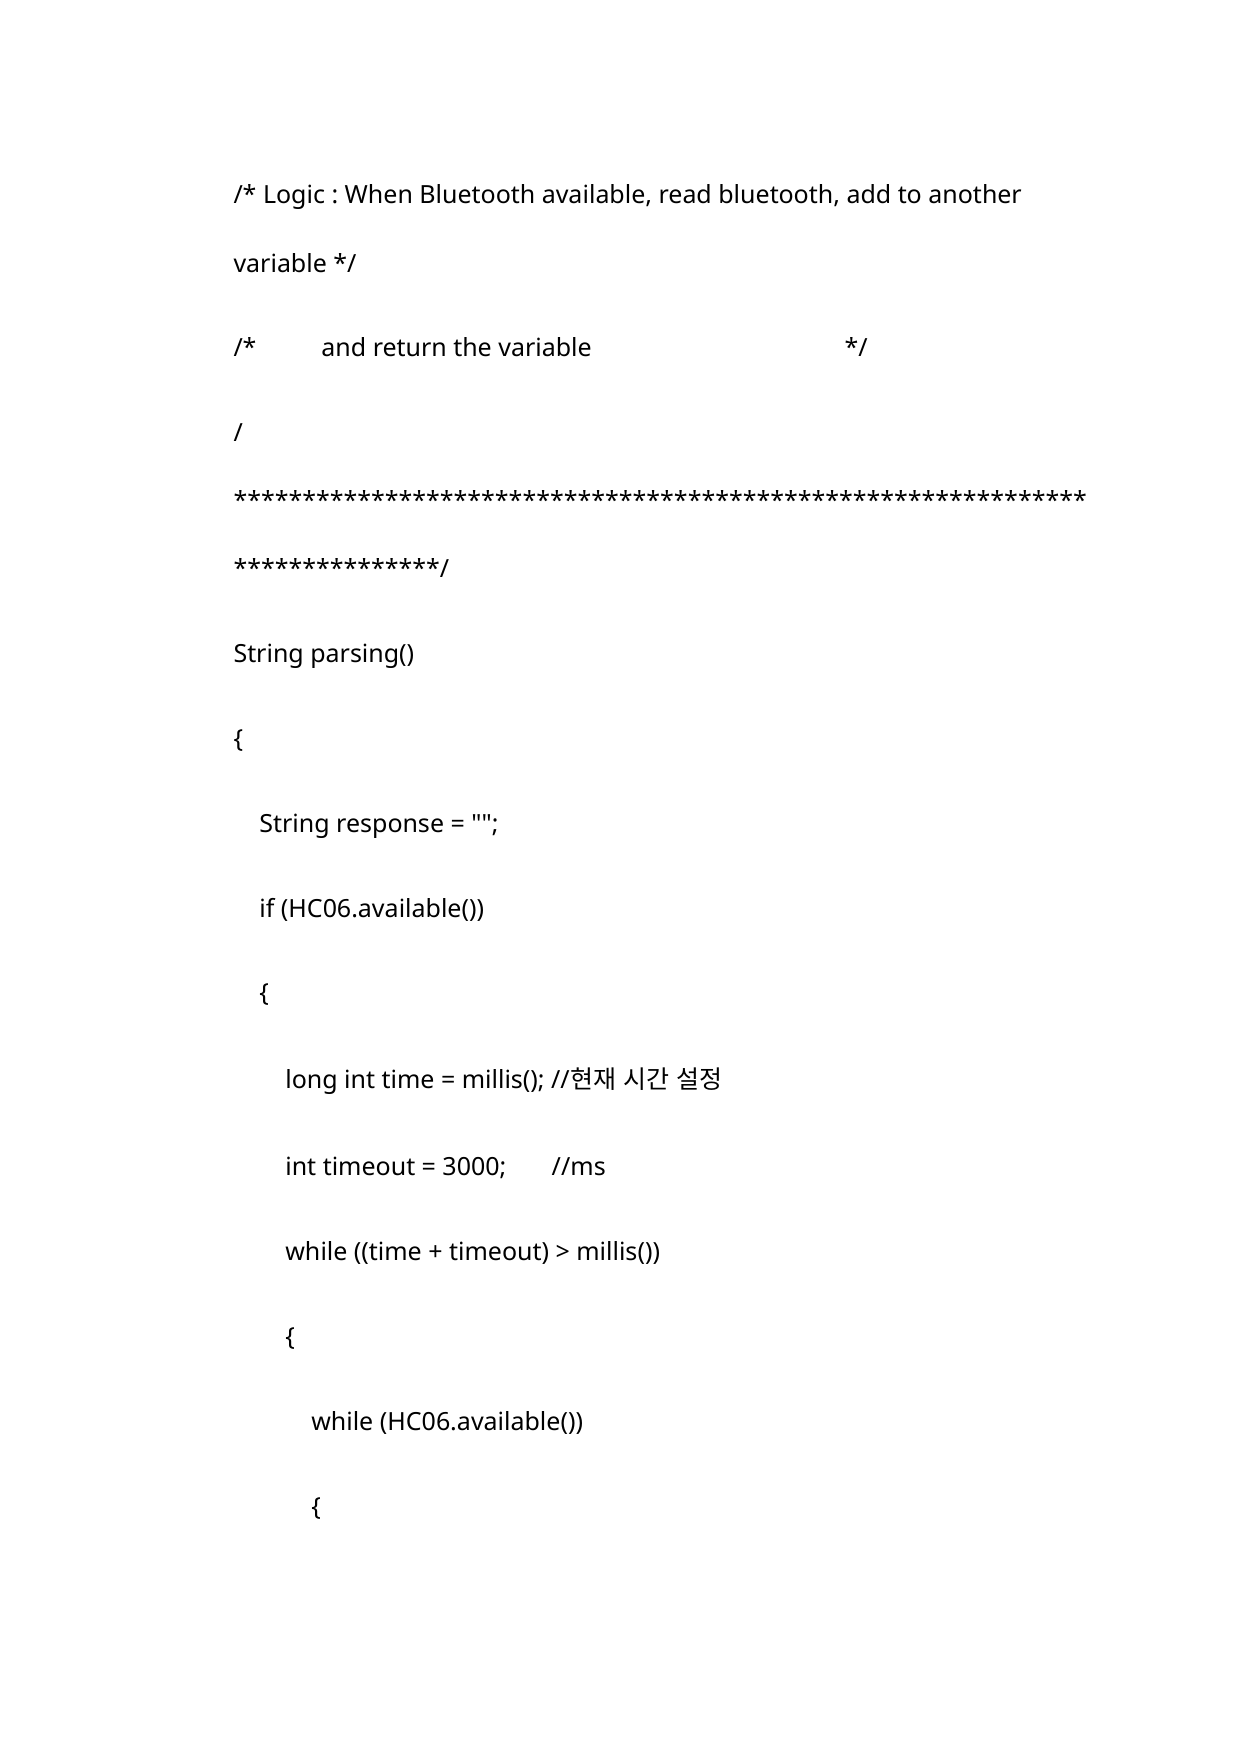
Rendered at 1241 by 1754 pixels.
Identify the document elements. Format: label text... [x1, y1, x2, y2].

list String response = ""; [233, 806, 1090, 839]
list { [233, 1319, 1090, 1353]
list { [233, 721, 1090, 755]
list /* and return the variable */ [233, 330, 1090, 364]
list { [233, 1488, 1090, 1522]
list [233, 415, 1090, 585]
list while ((time + timeout) > millis()) [233, 1234, 1090, 1268]
list String parsing() [233, 636, 1090, 670]
list { [233, 975, 1090, 1009]
list int timeout = 3000; //ms [233, 1149, 1090, 1183]
list while (HC06.available()) [233, 1403, 1090, 1437]
list /* Logic : When Bluetooth available, read bluetooth, add to another variable */ [233, 177, 1090, 279]
list if (HC06.available()) [233, 890, 1090, 924]
list long int time = millis(); //현재 시간 설정 [233, 1060, 1090, 1096]
